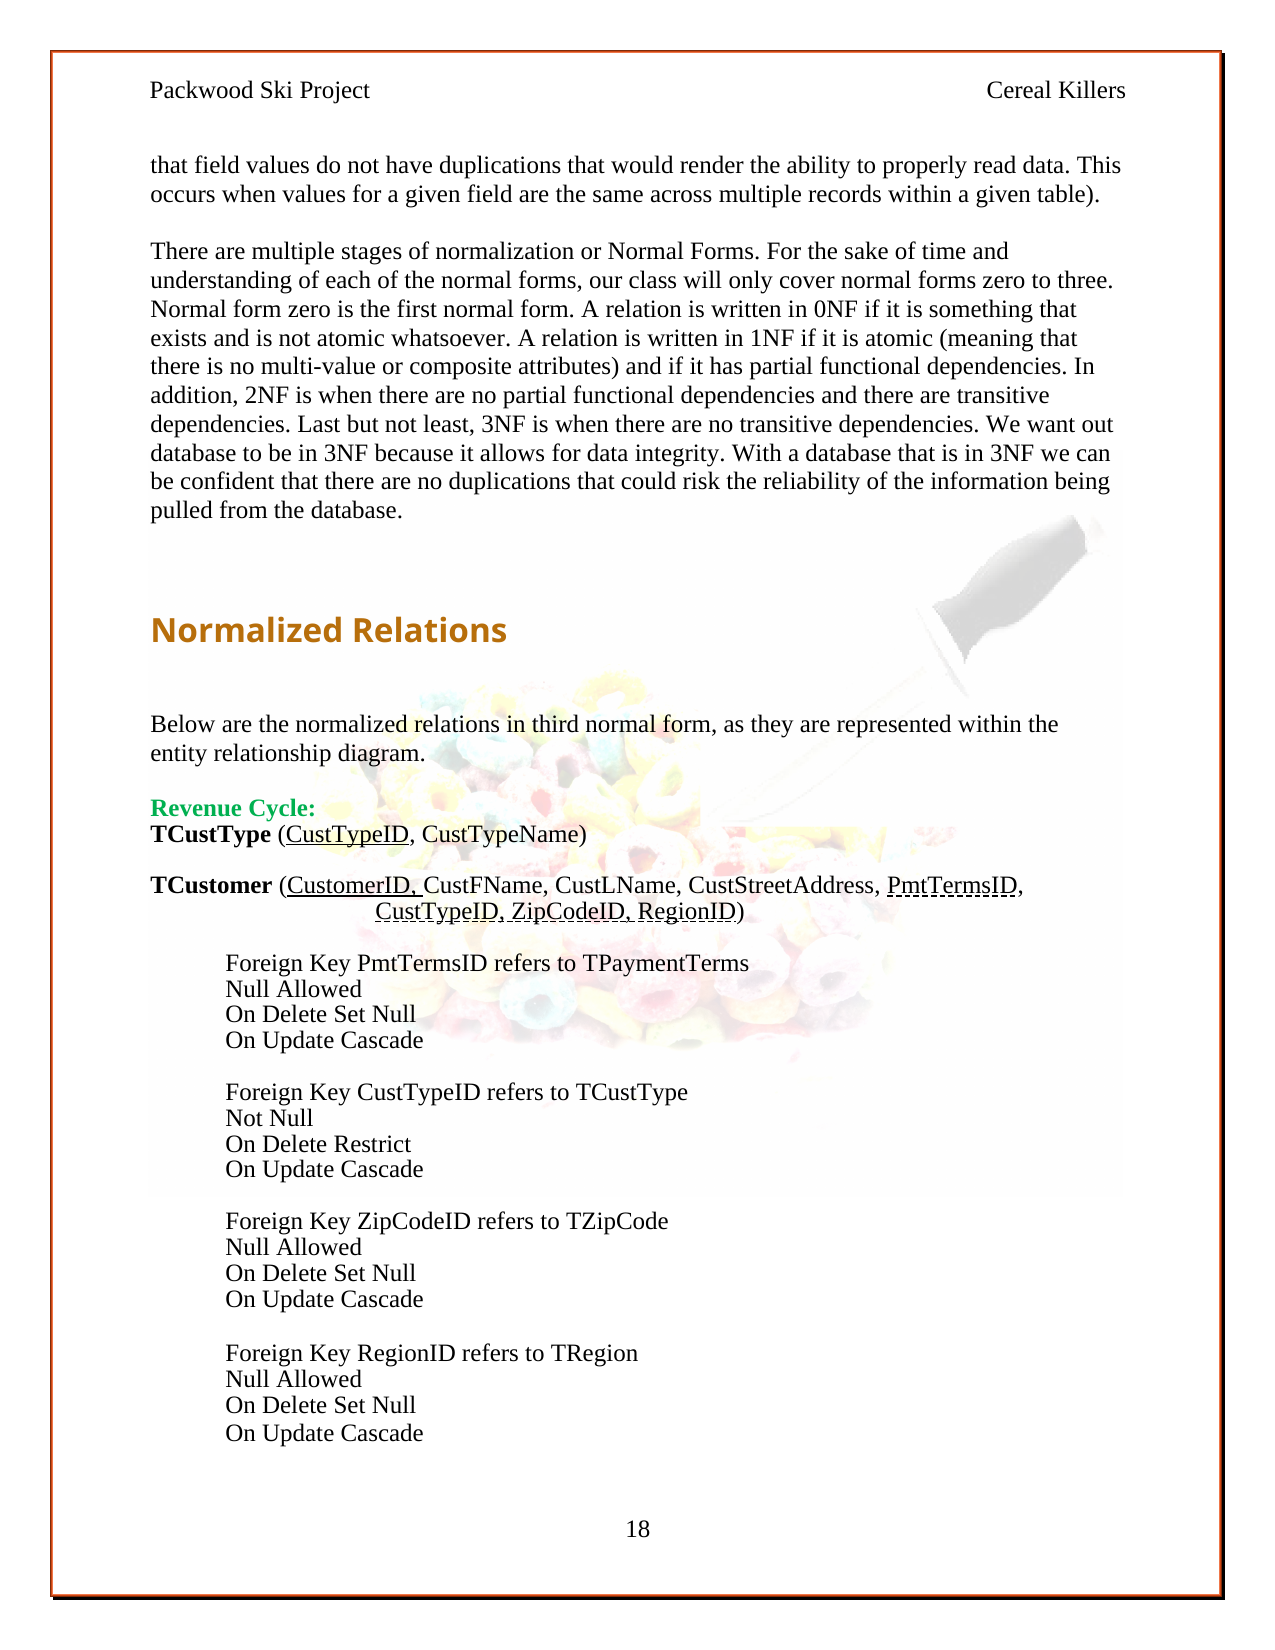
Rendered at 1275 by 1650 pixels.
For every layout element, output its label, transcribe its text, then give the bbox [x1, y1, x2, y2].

subtitle Normalized Relations [150, 606, 1122, 652]
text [150, 150, 1122, 208]
text Foreign Key ZipCodeID refers to TZipCode [225, 1209, 1122, 1235]
text On Delete Restrict [225, 1131, 1122, 1157]
text Null Allowed [225, 976, 1122, 1002]
text On Delete Set Null [225, 1002, 1122, 1028]
text There are multiple stages of normalization or Normal Forms. For the sake of time and understanding of each of the normal forms, our class will only cover normal forms zero to three. Normal form zero is the first normal form. A relation is written in 0NF if it is something that exists and is not atomic whatsoever. A relation is written in 1NF if it is atomic (meaning that there is no multi-value or composite attributes) and if it has partial functional dependencies. In addition, 2NF is when there are no partial functional dependencies and there are transitive dependencies. Last but not least, 3NF is when there are no transitive dependencies. We want out database to be in 3NF because it allows for data integrity. With a database that is in 3NF we can be confident that there are no duplications that could risk the reliability of the information being pulled from the database. [150, 236, 1122, 524]
text Foreign Key PmtTermsID refers to TPaymentTerms [225, 951, 1122, 976]
text Below are the normalized relations in third normal form, as they are represented within the entity relationship diagram. [150, 709, 1122, 767]
text TCustomer (CustomerID, CustFName, CustLName, CustStreetAddress, PmtTermsID, CustTypeID, ZipCodeID, RegionID) [150, 873, 1122, 925]
text Null Allowed [225, 1367, 1122, 1393]
text Revenue Cycle: [150, 796, 1122, 821]
text On Update Cascade [225, 1418, 1122, 1447]
text On Update Cascade [225, 1286, 1122, 1312]
text Foreign Key CustTypeID refers to TCustType [225, 1080, 1122, 1106]
text TCustType (CustTypeID, CustTypeName) [150, 821, 1122, 847]
text Foreign Key RegionID refers to TRegion [225, 1341, 1122, 1367]
text Not Null [225, 1106, 1122, 1131]
text On Delete Set Null [225, 1393, 1122, 1418]
text On Update Cascade [225, 1157, 1122, 1183]
text On Update Cascade [225, 1028, 1122, 1054]
text Null Allowed [225, 1235, 1122, 1261]
text On Delete Set Null [225, 1261, 1122, 1286]
